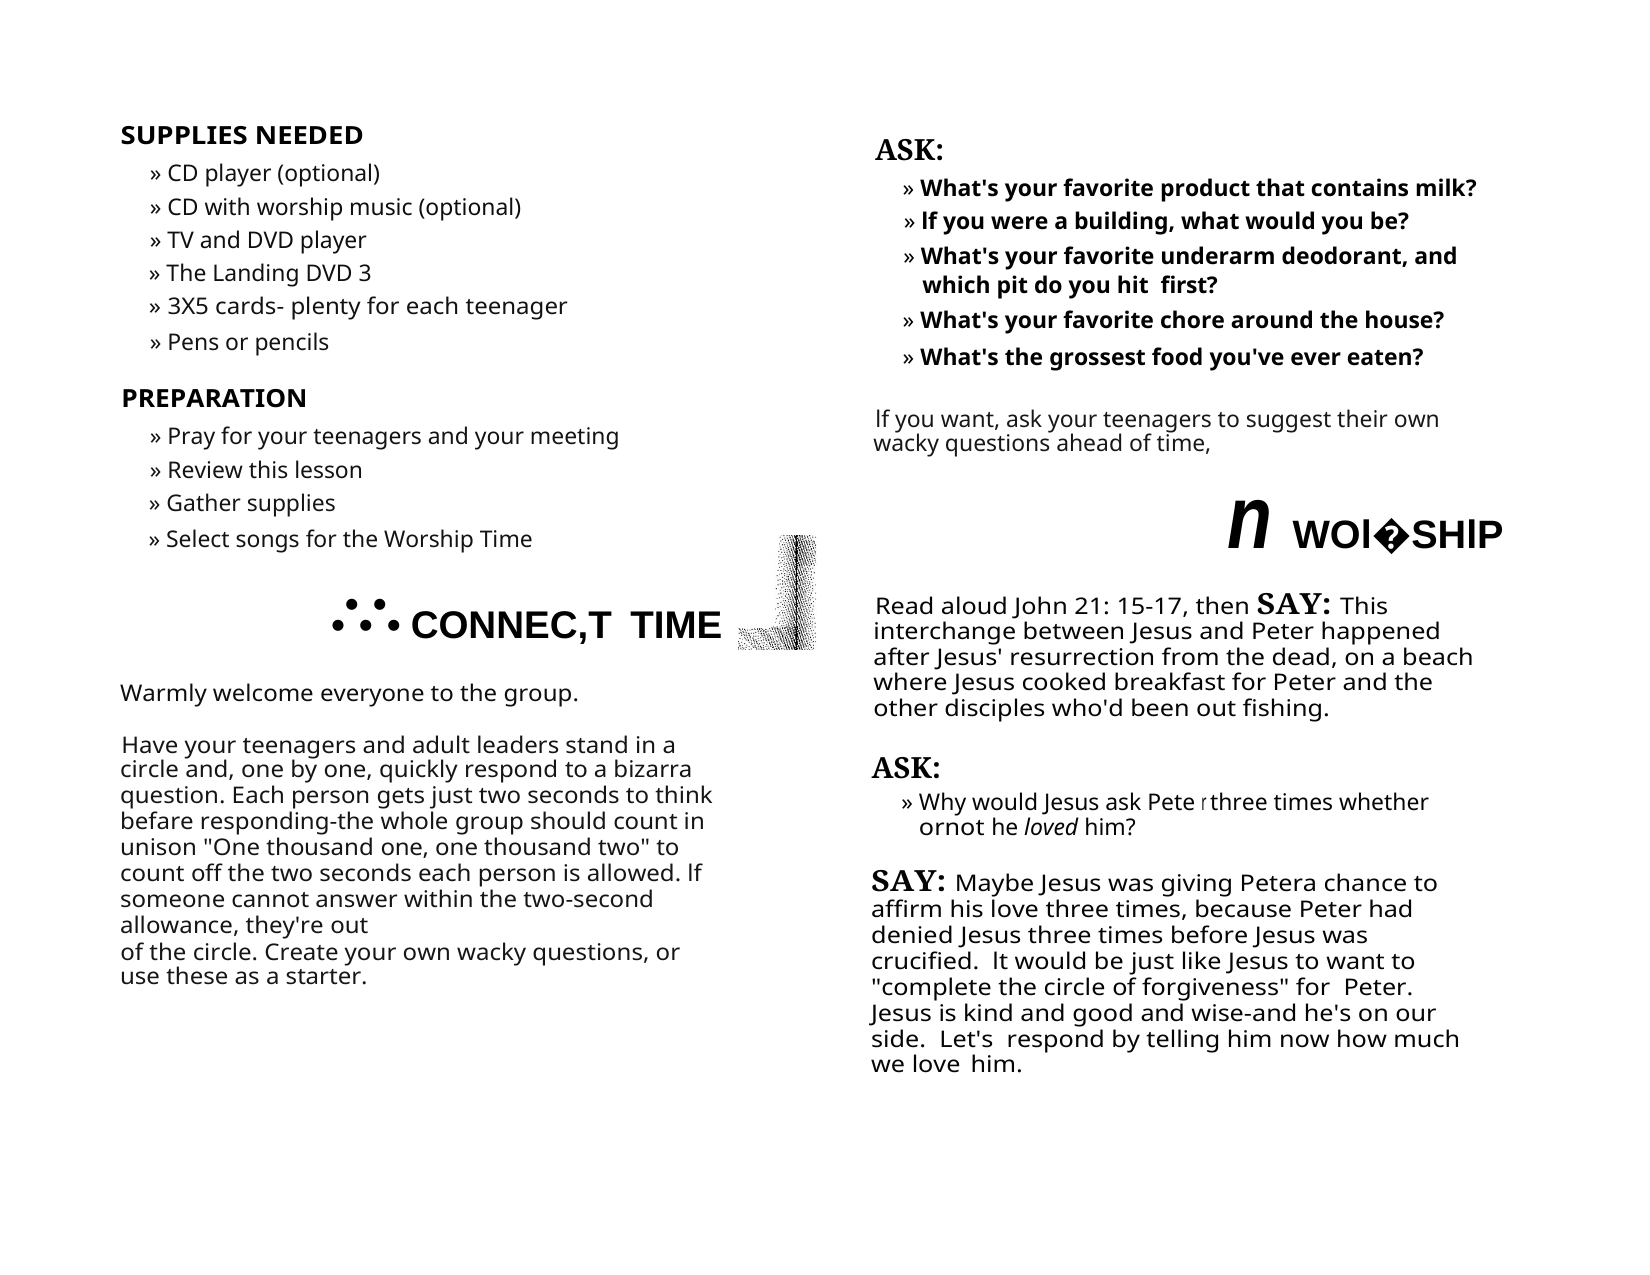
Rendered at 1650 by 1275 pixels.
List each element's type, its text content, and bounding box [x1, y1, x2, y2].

text » What's your favorite chore around the house? [902, 299, 1596, 336]
text SAY: Maybe Jesus was giving Petera chance to affirm his love three times, because Peter had denied Jesus three times before Jesus was crucified. lt would be just like Jesus to want to "complete the circle of forgiveness" for Peter. Jesus is kind and good and wise-and he's on our side. Let's respond by telling him now how much we love him. [871, 865, 1472, 1080]
text » Pens or pencils [149, 322, 820, 358]
text » 3X5 cards- plenty for each teenager [149, 289, 820, 322]
subtitle n WOl�SHlP [1227, 464, 1596, 567]
text SUPPLIES NEEDED [120, 117, 820, 151]
text » CD with worship music (optional) [149, 189, 820, 222]
text Warmly welcome everyone to the group. [120, 677, 820, 708]
text Have your teenagers and adult leaders stand in a circle and, one by one, quickly respond to a bizarra question. Each person gets just two seconds to think befare responding-the whole group should count in unison "One thousand one, one thousand two" to count off the two seconds each person is allowed. lf someone cannot answer within the two-second allowance, they're out [120, 733, 721, 940]
text » Review this lesson [149, 452, 820, 485]
text Read aloud John 21: 15-17, then SAY: This interchange between Jesus and Peter happened after Jesus' resurrection from the dead, on a beach where Jesus cooked breakfast for Peter and the other disciples who'd been out fishing. [873, 588, 1492, 723]
picture [738, 535, 817, 650]
text » TV and DVD player [149, 222, 820, 255]
subtitle ASK: [871, 748, 1596, 786]
text » What's your favorite product that contains milk? [902, 168, 1596, 203]
text lf you want, ask your teenagers to suggest their own wacky questions ahead of time, [873, 406, 1465, 458]
text PREPARATION [121, 381, 820, 415]
text » Pray for your teenagers and your meeting [149, 415, 820, 452]
text which pit do you hit first? [922, 272, 1596, 299]
text » lf you were a building, what would you be? [903, 203, 1596, 236]
text of the circle. Create your own wacky questions, or use these as a starter. [120, 940, 721, 991]
text » What's your favorite underarm deodorant, and [903, 236, 1596, 272]
subtitle ASK: [875, 129, 1596, 168]
subtitle ••••• CONNEC,T TIME [233, 581, 738, 647]
text » The Landing DVD 3 [149, 255, 820, 289]
text » CD player (optional) [149, 152, 820, 189]
text » What's the grossest food you've ever eaten? [902, 336, 1596, 372]
text » Gather supplies [149, 485, 820, 518]
text » Why would Jesus ask Pete r three times whether ornot he loved him? [901, 789, 1465, 842]
text » Select songs for the Worship Time [148, 518, 820, 555]
